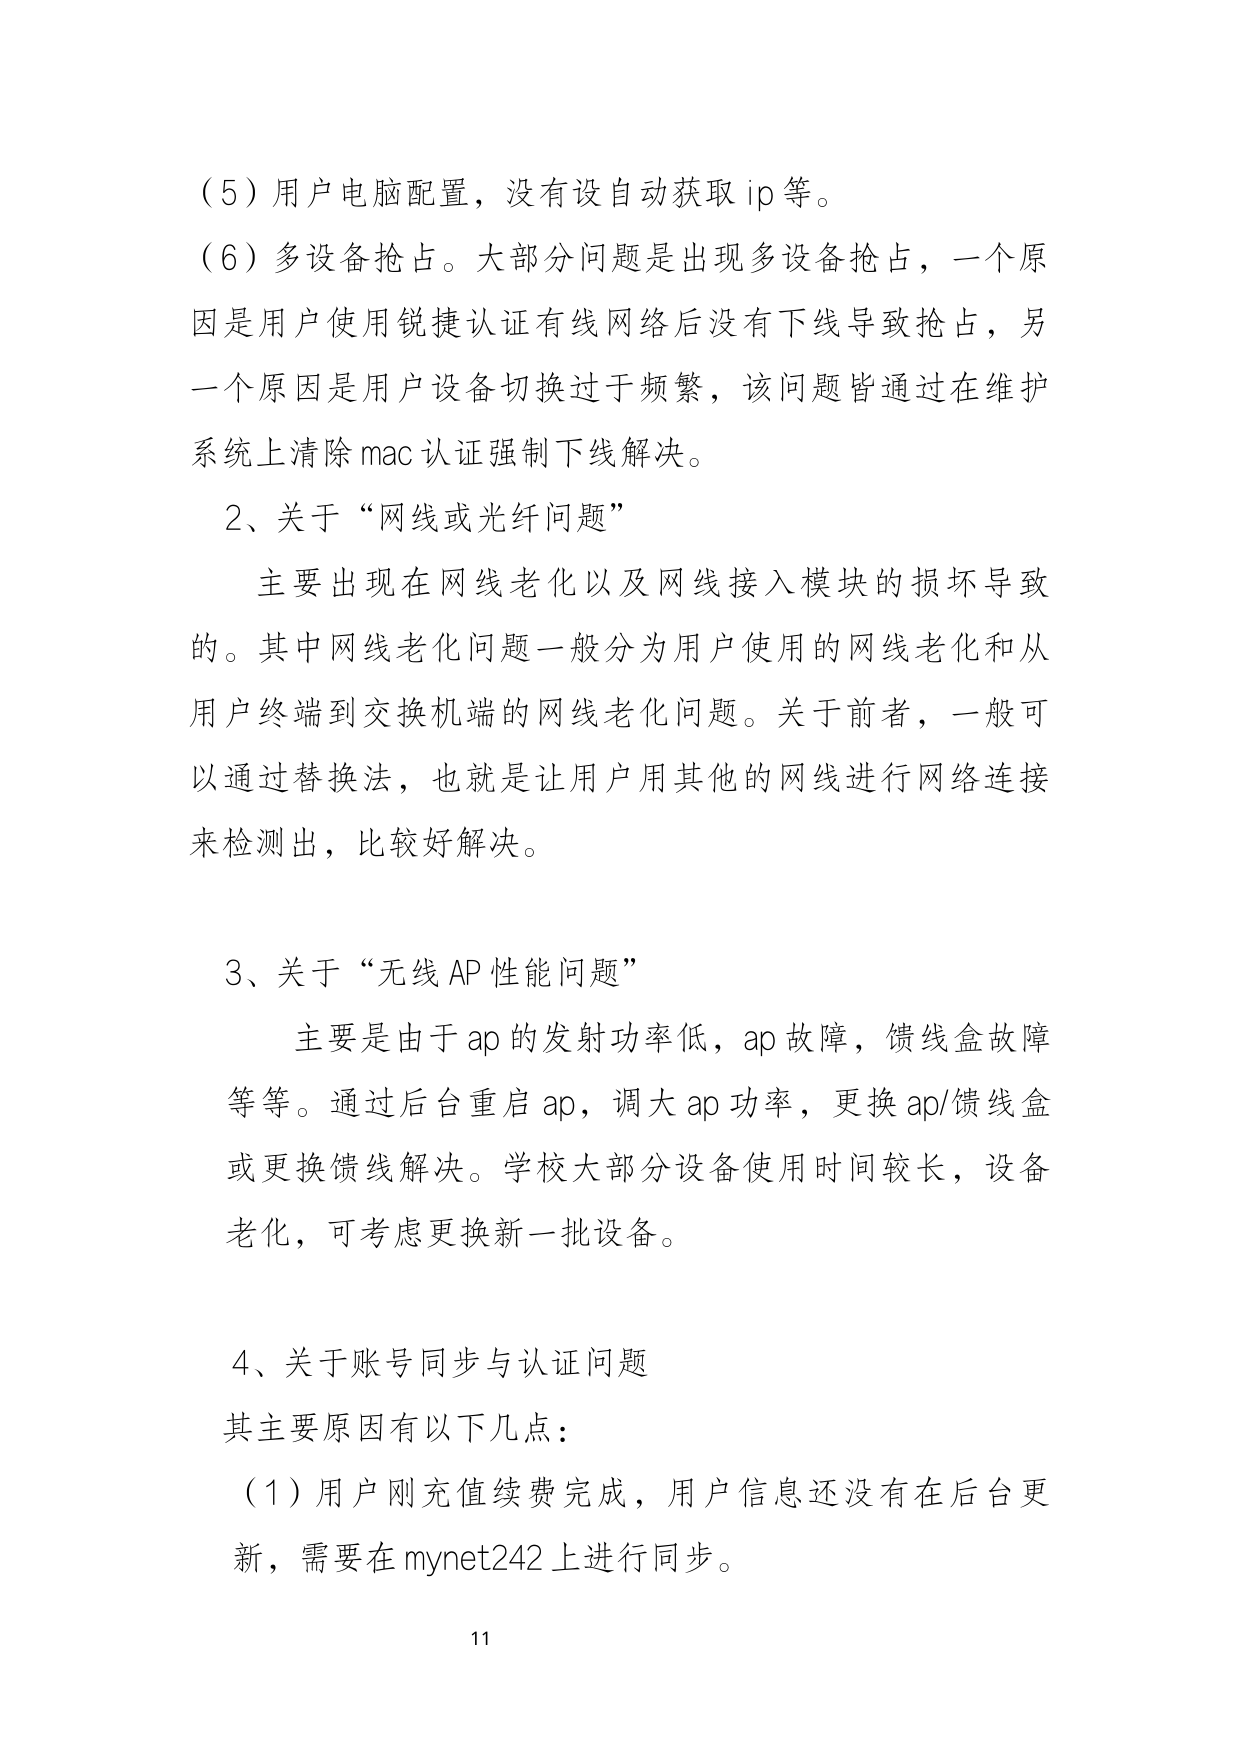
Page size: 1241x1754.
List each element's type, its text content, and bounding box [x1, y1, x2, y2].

list 多设备抢占。大部分问题是出现多设备抢占，一个原因是用户使用锐捷认证有线网络后没有下线导致抢占，另一个原因是用户设备切换过于频繁，该问题皆通过在维护系统上清除mac认证强制下线解决。 [187, 227, 1053, 487]
list 其主要原因有以下几点： [187, 1397, 1053, 1462]
list 4、关于账号同步与认证问题 [231, 1332, 1053, 1397]
list 关于“无线AP性能问题” [225, 942, 1053, 1007]
list 用户电脑配置，没有设自动获取ip等。 [187, 162, 1053, 227]
list 关于“网线或光纤问题” [225, 487, 1053, 552]
list 主要出现在网线老化以及网线接入模块的损坏导致的。其中网线老化问题一般分为用户使用的网线老化和从用户终端到交换机端的网线老化问题。关于前者，一般可以通过替换法，也就是让用户用其他的网线进行网络连接来检测出，比较好解决。 [187, 552, 1053, 877]
list 用户刚充值续费完成，用户信息还没有在后台更新，需要在mynet242上进行同步。 [231, 1462, 1053, 1592]
list 主要是由于ap的发射功率低，ap故障，馈线盒故障等等。通过后台重启ap，调大ap功率，更换ap/馈线盒或更换馈线解决。学校大部分设备使用时间较长，设备老化，可考虑更换新一批设备。 [225, 1007, 1053, 1267]
